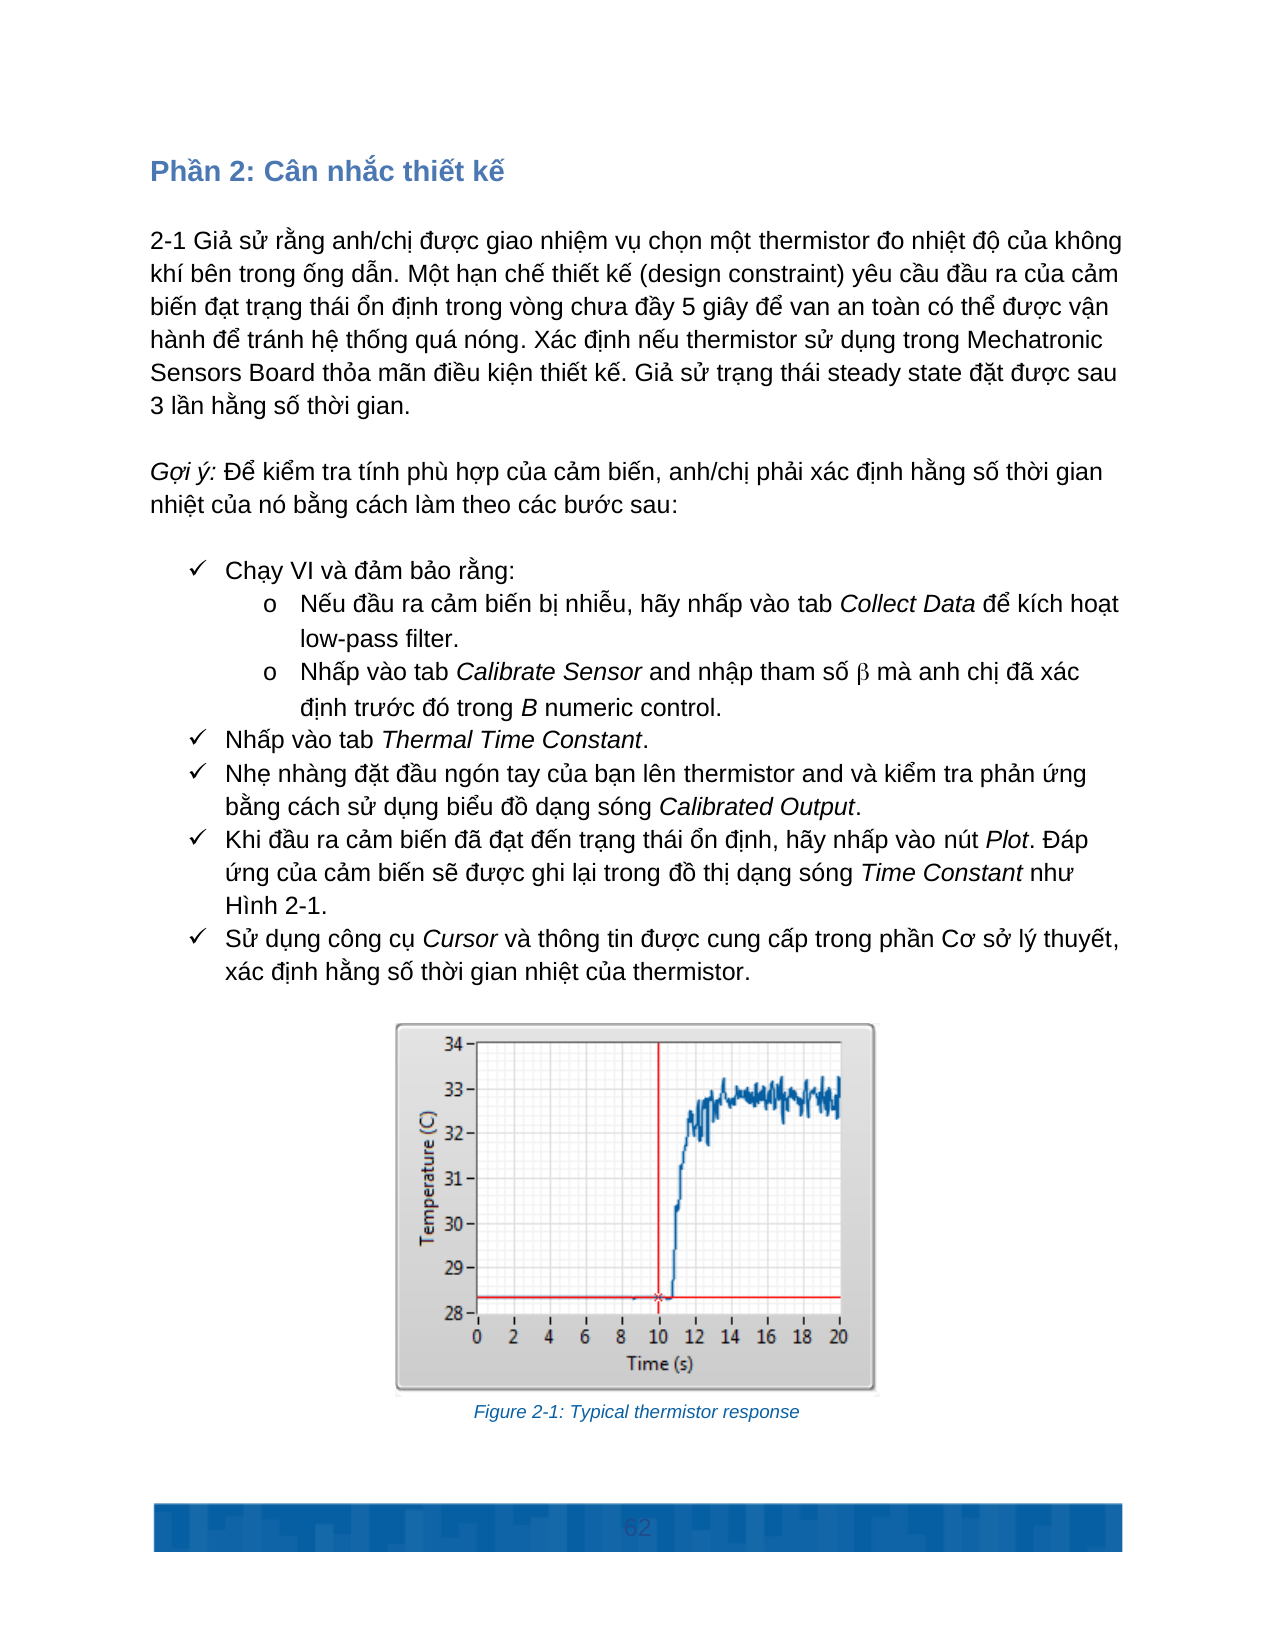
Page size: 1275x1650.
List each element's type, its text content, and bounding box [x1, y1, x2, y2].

subtitle Phần 2: Cân nhắc thiết kế [150, 154, 1125, 188]
text Figure 2-1: Typical thermistor response [150, 1401, 1125, 1422]
list Nhẹ nhàng đặt đầu ngón tay của bạn lên thermistor and và kiểm tra phản ứng bằng cách sử dụng biểu đồ dạng sóng Calibrated Output. [187, 759, 1125, 821]
list Nếu đầu ra cảm biến bị nhiễu, hãy nhấp vào tab Collect Data để kích hoạt low-pass filter. [262, 589, 1125, 653]
list Nhấp vào tab Thermal Time Constant. [187, 726, 1125, 754]
list Sử dụng công cụ Cursor và thông tin được cung cấp trong phần Cơ sở lý thuyết, xác định hằng số thời gian nhiệt của thermistor. [187, 924, 1125, 986]
list Khi đầu ra cảm biến đã đạt đến trạng thái ổn định, hãy nhấp vào nút Plot. Đáp ứng của cảm biến sẽ được ghi lại trong đồ thị dạng sóng Time Constant như Hình 2-1. [187, 825, 1125, 920]
list Nhấp vào tab Calibrate Sensor and nhập tham số  mà anh chị đã xác định trước đó trong B numeric control. [262, 657, 1125, 721]
picture [153, 1503, 1123, 1552]
picture [395, 1023, 880, 1397]
text 2-1 Giả sử rằng anh/chị được giao nhiệm vụ chọn một thermistor đo nhiệt độ của không khí bên trong ống dẫn. Một hạn chế thiết kế (design constraint) yêu cầu đầu ra của cảm biến đạt trạng thái ổn định trong vòng chưa đầy 5 giây để van an toàn có thể được vận hành để tránh hệ thống quá nóng. Xác định nếu thermistor sử dụng trong Mechatronic Sensors Board thỏa mãn điều kiện thiết kế. Giả sử trạng thái steady state đặt được sau 3 lần hằng số thời gian. [150, 226, 1125, 419]
text Gợi ý: Để kiểm tra tính phù hợp của cảm biến, anh/chị phải xác định hằng số thời gian nhiệt của nó bằng cách làm theo các bước sau: [150, 457, 1125, 519]
list Chạy VI và đảm bảo rằng: [187, 556, 1125, 585]
